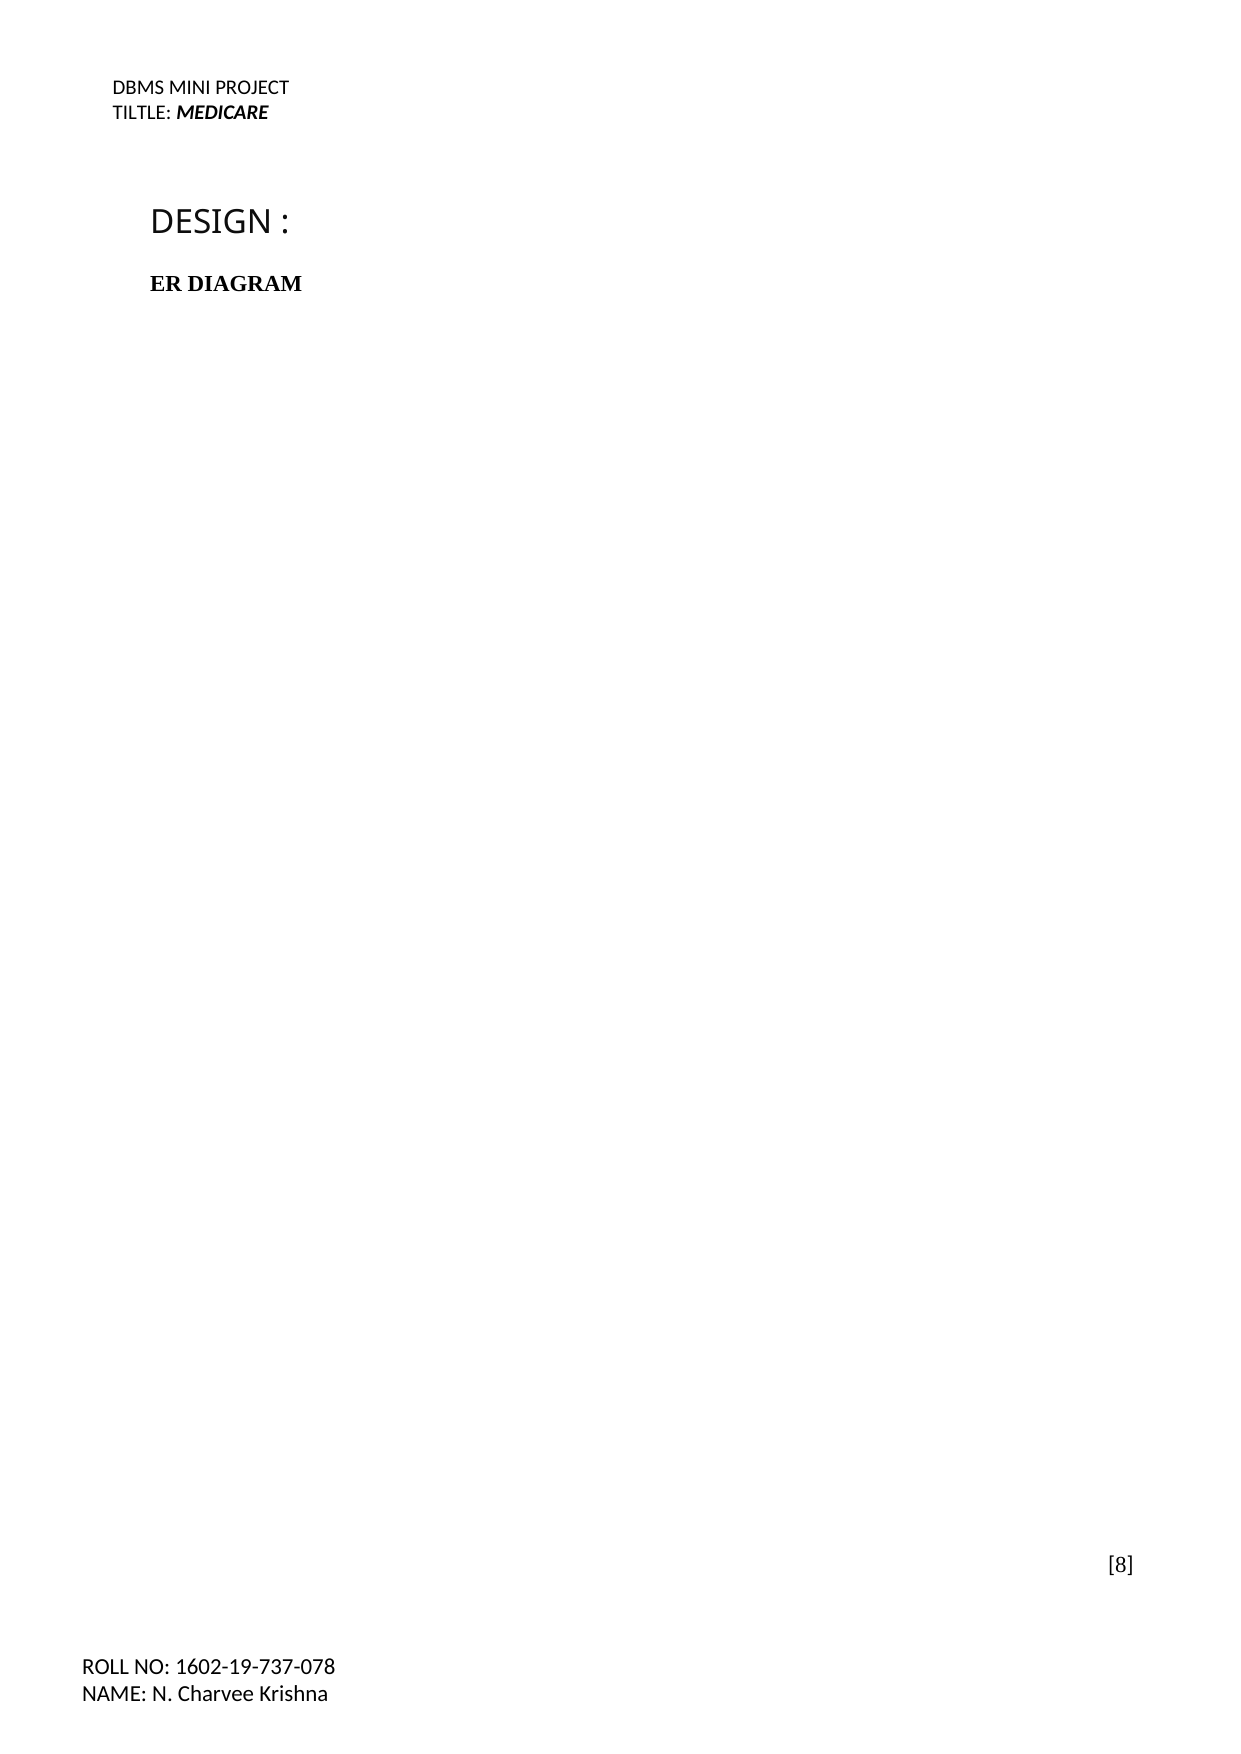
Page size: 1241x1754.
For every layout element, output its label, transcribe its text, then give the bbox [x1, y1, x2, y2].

subtitle DESIGN : [150, 198, 1090, 243]
text ER DIAGRAM [150, 270, 1090, 296]
